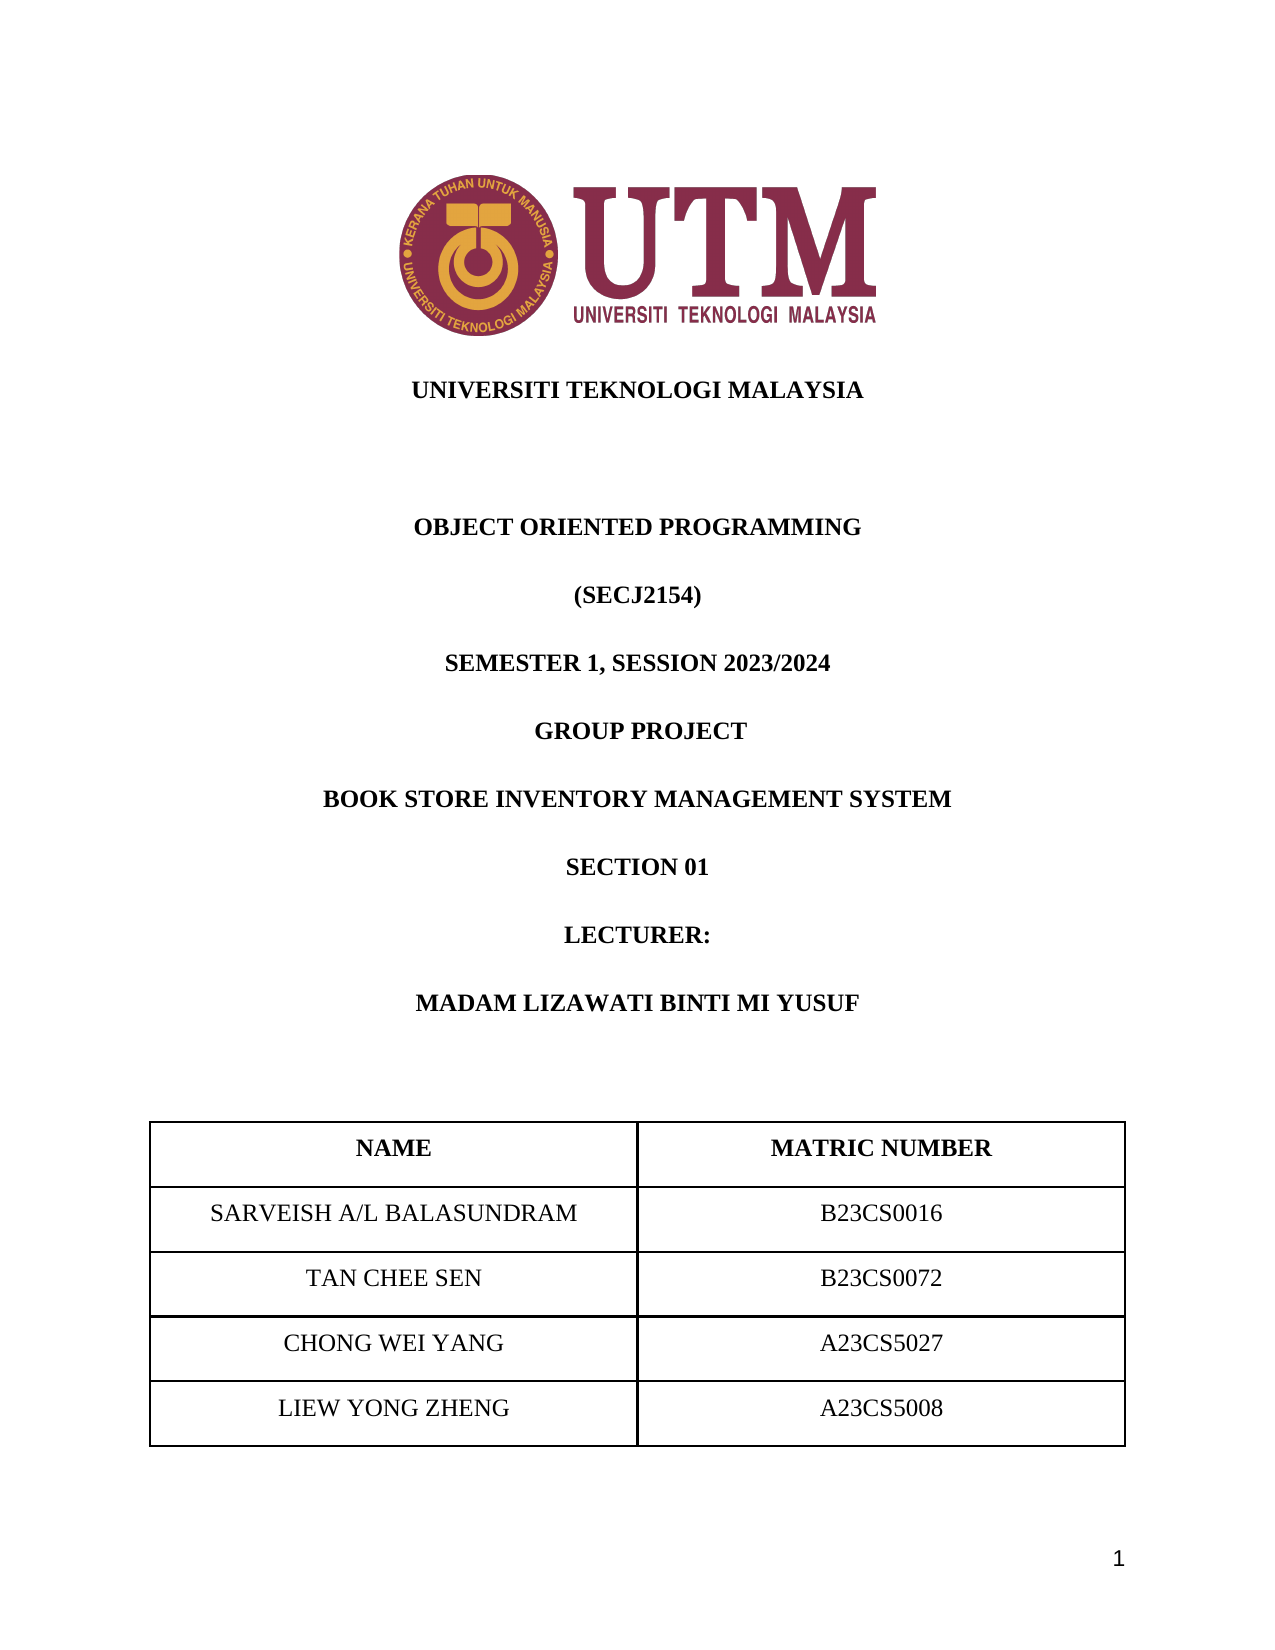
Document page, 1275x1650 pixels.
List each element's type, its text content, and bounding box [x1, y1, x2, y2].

text LECTURER: [150, 920, 1125, 949]
table_cell CHONG WEI YANG [151, 1318, 636, 1380]
picture [399, 175, 876, 336]
text SEMESTER 1, SESSION 2023/2024 [150, 648, 1125, 677]
table_cell B23CS0072 [639, 1253, 1124, 1315]
text MADAM LIZAWATI BINTI MI YUSUF [150, 988, 1125, 1017]
table_cell A23CS5008 [639, 1382, 1124, 1445]
table_cell A23CS5027 [639, 1318, 1124, 1380]
text (SECJ2154) [150, 580, 1125, 608]
table_header MATRIC NUMBER [639, 1123, 1124, 1186]
text SECTION 01 [150, 852, 1125, 881]
table_cell TAN CHEE SEN [151, 1253, 636, 1315]
text BOOK STORE INVENTORY MANAGEMENT SYSTEM [150, 784, 1125, 813]
table_header NAME [151, 1123, 636, 1186]
table_cell LIEW YONG ZHENG [151, 1382, 636, 1445]
text UNIVERSITI TEKNOLOGI MALAYSIA [150, 375, 1125, 404]
text OBJECT ORIENTED PROGRAMMING [150, 512, 1125, 540]
table_cell SARVEISH A/L BALASUNDRAM [151, 1188, 636, 1251]
text GROUP PROJECT [150, 716, 1125, 745]
table_cell B23CS0016 [639, 1188, 1124, 1251]
